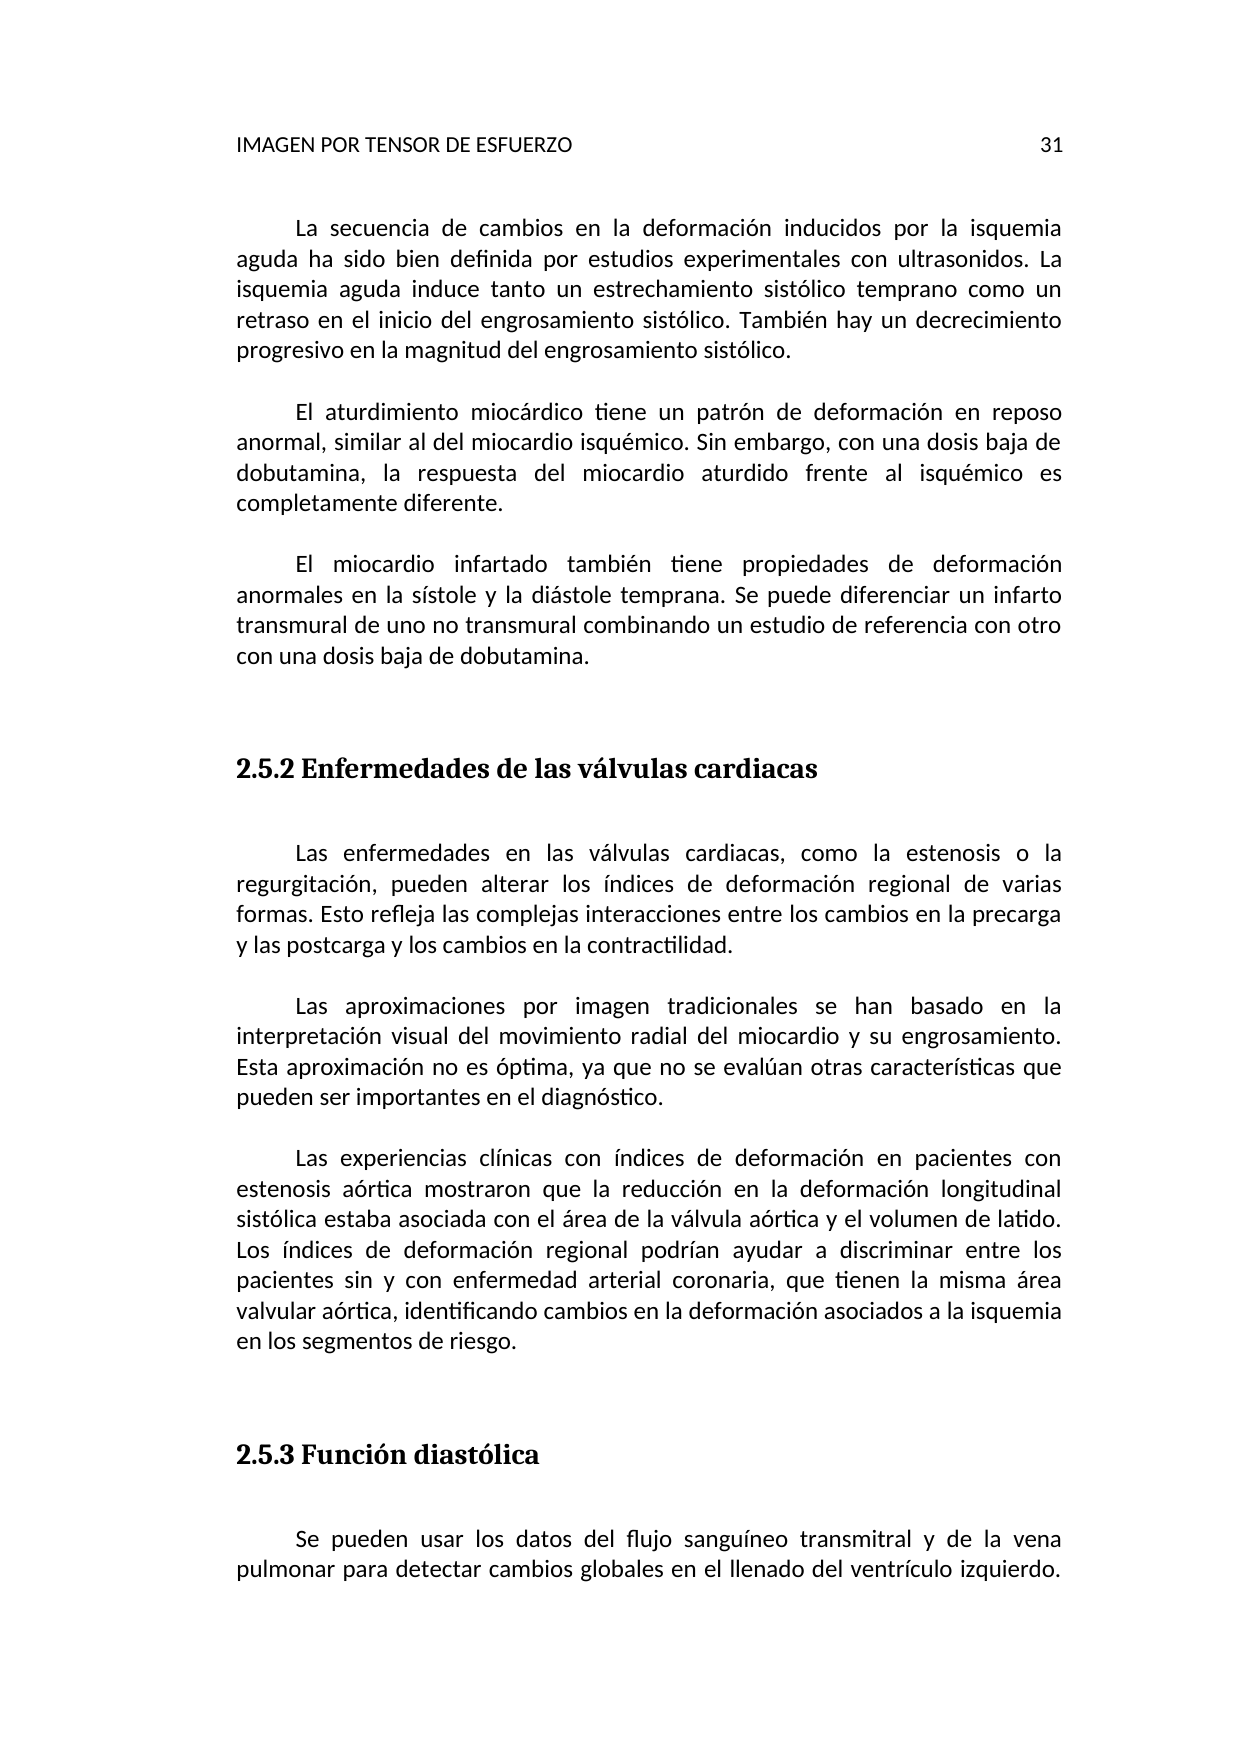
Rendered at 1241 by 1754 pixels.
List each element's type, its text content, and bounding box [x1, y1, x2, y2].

text Las enfermedades en las válvulas cardiacas, como la estenosis o la regurgitación, pueden alterar los índices de deformación regional de varias formas. Esto refleja las complejas interacciones entre los cambios en la precarga y las postcarga y los cambios en la contractilidad. [236, 837, 1063, 959]
subtitle Función diastólica [236, 1438, 1063, 1471]
subtitle Enfermedades de las válvulas cardiacas [236, 752, 1063, 786]
text Las experiencias clínicas con índices de deformación en pacientes con estenosis aórtica mostraron que la reducción en la deformación longitudinal sistólica estaba asociada con el área de la válvula aórtica y el volumen de latido. Los índices de deformación regional podrían ayudar a discriminar entre los pacientes sin y con enfermedad arterial coronaria, que tienen la misma área valvular aórtica, identificando cambios en la deformación asociados a la isquemia en los segmentos de riesgo. [236, 1142, 1063, 1356]
text El aturdimiento miocárdico tiene un patrón de deformación en reposo anormal, similar al del miocardio isquémico. Sin embargo, con una dosis baja de dobutamina, la respuesta del miocardio aturdido frente al isquémico es completamente diferente. [236, 396, 1063, 518]
text Las aproximaciones por imagen tradicionales se han basado en la interpretación visual del movimiento radial del miocardio y su engrosamiento. Esta aproximación no es óptima, ya que no se evalúan otras características que pueden ser importantes en el diagnóstico. [236, 990, 1063, 1112]
text El miocardio infartado también tiene propiedades de deformación anormales en la sístole y la diástole temprana. Se puede diferenciar un infarto transmural de uno no transmural combinando un estudio de referencia con otro con una dosis baja de dobutamina. [236, 548, 1063, 670]
text La secuencia de cambios en la deformación inducidos por la isquemia aguda ha sido bien definida por estudios experimentales con ultrasonidos. La isquemia aguda induce tanto un estrechamiento sistólico temprano como un retraso en el inicio del engrosamiento sistólico. También hay un decrecimiento progresivo en la magnitud del engrosamiento sistólico. [236, 213, 1063, 365]
